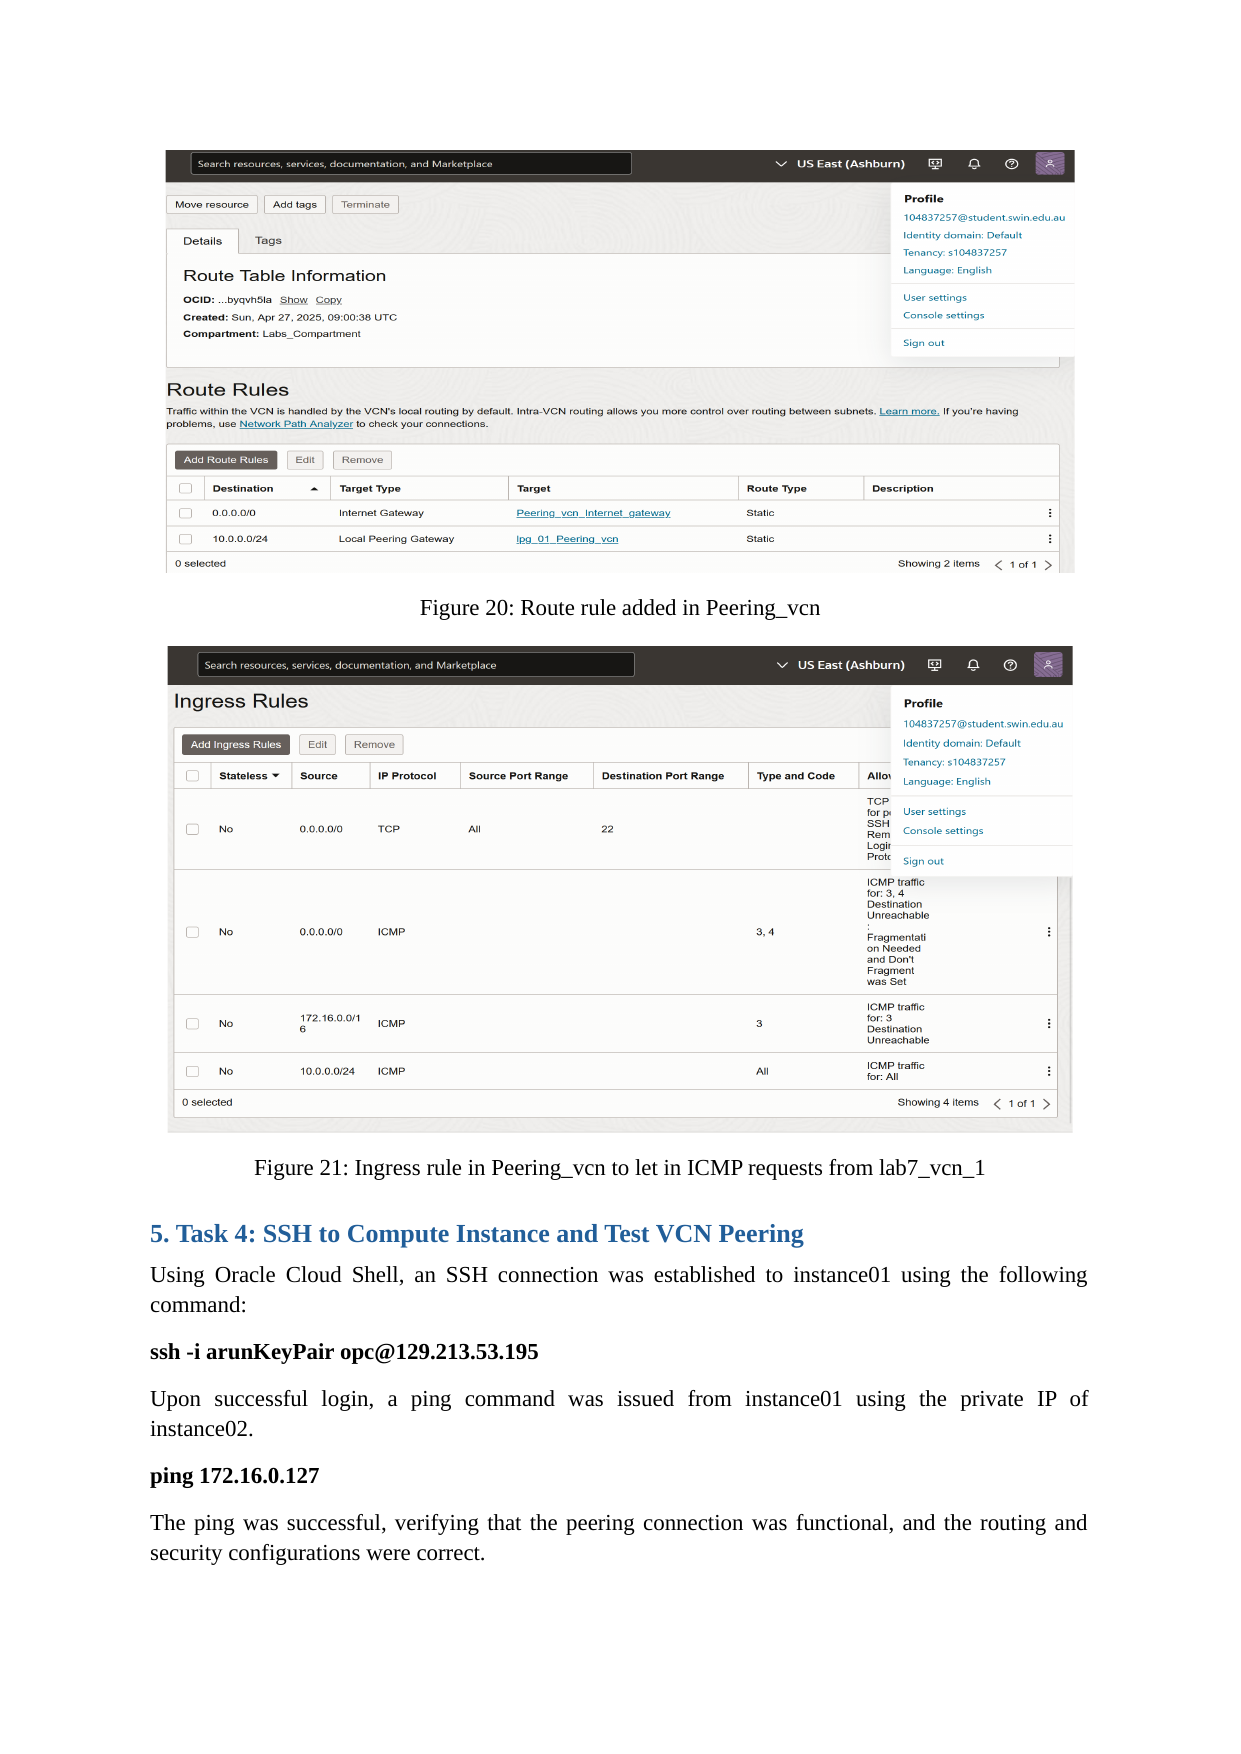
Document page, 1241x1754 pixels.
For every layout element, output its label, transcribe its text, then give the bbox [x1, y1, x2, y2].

picture [167, 646, 1073, 1133]
text Upon successful login, a ping command was issued from instance01 using the private IP of instance02. [150, 1385, 1090, 1442]
text ssh -i arunKeyPair opc@129.213.53.195 [150, 1338, 1090, 1364]
text Figure 20: Route rule added in Peering_vcn [150, 594, 1090, 620]
text Figure 21: Ingress rule in Peering_vcn to let in ICMP requests from lab7_vcn_1 [150, 1154, 1090, 1181]
picture [165, 150, 1075, 573]
text The ping was successful, verifying that the peering connection was functional, and the routing and security configurations were correct. [150, 1509, 1090, 1566]
text ping 172.16.0.127 [150, 1462, 1090, 1488]
text Using Oracle Cloud Shell, an SSH connection was established to instance01 using the following command: [150, 1261, 1090, 1318]
subtitle 5. Task 4: SSH to Compute Instance and Test VCN Peering [150, 1218, 1090, 1248]
